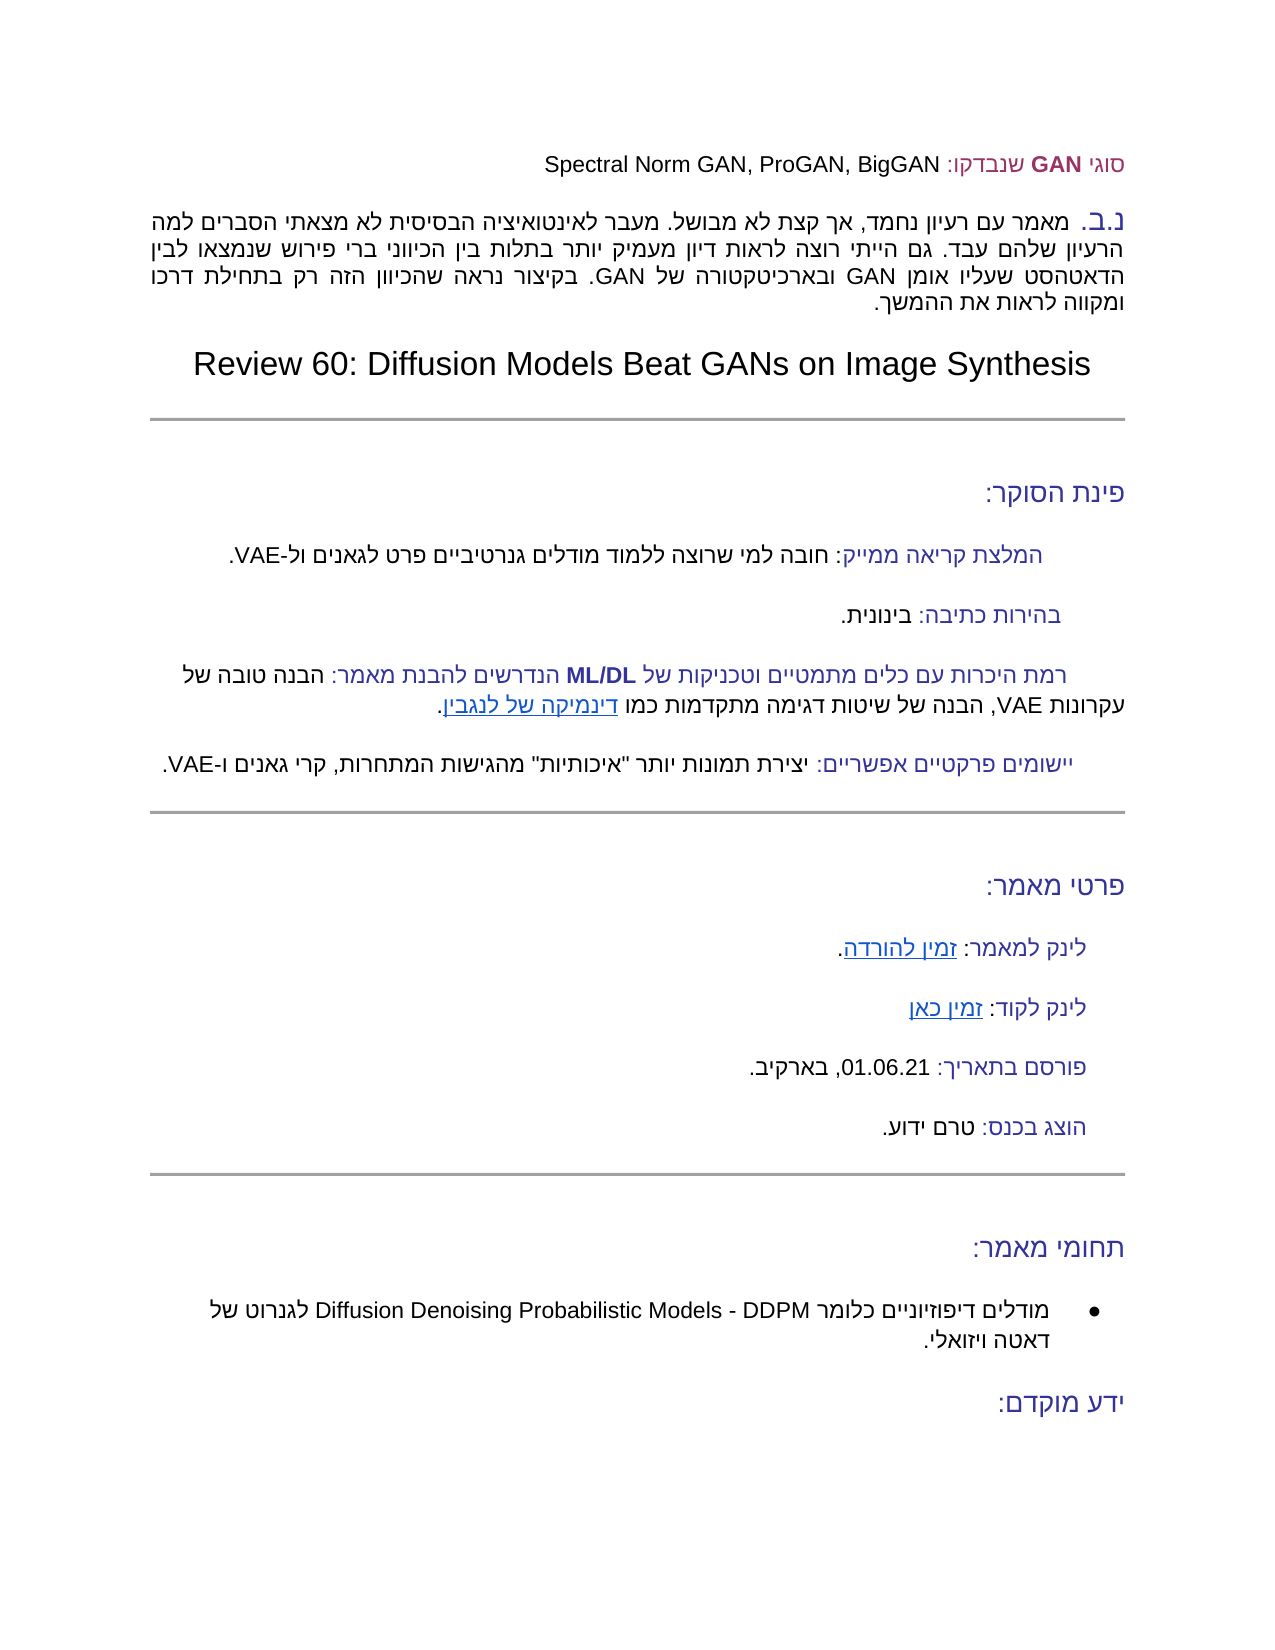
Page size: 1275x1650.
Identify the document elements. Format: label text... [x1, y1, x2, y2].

text פינת הסוקר: [150, 477, 1125, 508]
text ידע מוקדם: [150, 1387, 1125, 1418]
list מודלים דיפוזיוניים כלומר Diffusion Denoising Probabilistic Models - DDPM לגנרוט של דאטה ויזואלי. [150, 1297, 1087, 1354]
text פרטי מאמר: [150, 870, 1125, 901]
text פורסם בתאריך: 01.06.21, בארקיב. [150, 1054, 1125, 1080]
text המלצת קריאה ממייק: חובה למי שרוצה ללמוד מודלים גנרטיביים פרט לגאנים ול-VAE. [150, 542, 1125, 569]
text בהירות כתיבה: בינונית. [150, 602, 1125, 629]
text יישומים פרקטיים אפשריים: יצירת תמונות יותר "איכותיות" מהגישות המתחרות, קרי גאנים ו-VAE. [150, 751, 1125, 778]
text לינק למאמר: זמין להורדה. [150, 935, 1125, 962]
subtitle Review 60: Diffusion Models Beat GANs on Image Synthesis [150, 344, 1125, 383]
text הוצג בכנס: טרם ידוע. [150, 1113, 1125, 1140]
text נ.ב. מאמר עם רעיון נחמד, אך קצת לא מבושל. מעבר לאינטואיציה הבסיסית לא מצאתי הסברים למה הרעיון שלהם עבד. גם הייתי רוצה לראות דיון מעמיק יותר בתלות בין הכיווני ברי פירוש שנמצאו לבין הדאטהסט שעליו אומן GAN ובארכיטקטורה של GAN. בקיצור נראה שהכיוון הזה רק בתחילת דרכו ומקווה לראות את ההמשך. [150, 203, 1125, 315]
text סוגי GAN שנבדקו: Spectral Norm GAN, ProGAN, BigGAN [150, 151, 1125, 178]
text לינק לקוד: זמין כאן [150, 995, 1125, 1021]
text רמת היכרות עם כלים מתמטיים וטכניקות של ML/DL הנדרשים להבנת מאמר: הבנה טובה של עקרונות VAE, הבנה של שיטות דגימה מתקדמות כמו דינמיקה של לנגבין. [150, 662, 1125, 718]
text תחומי מאמר: [150, 1232, 1125, 1263]
